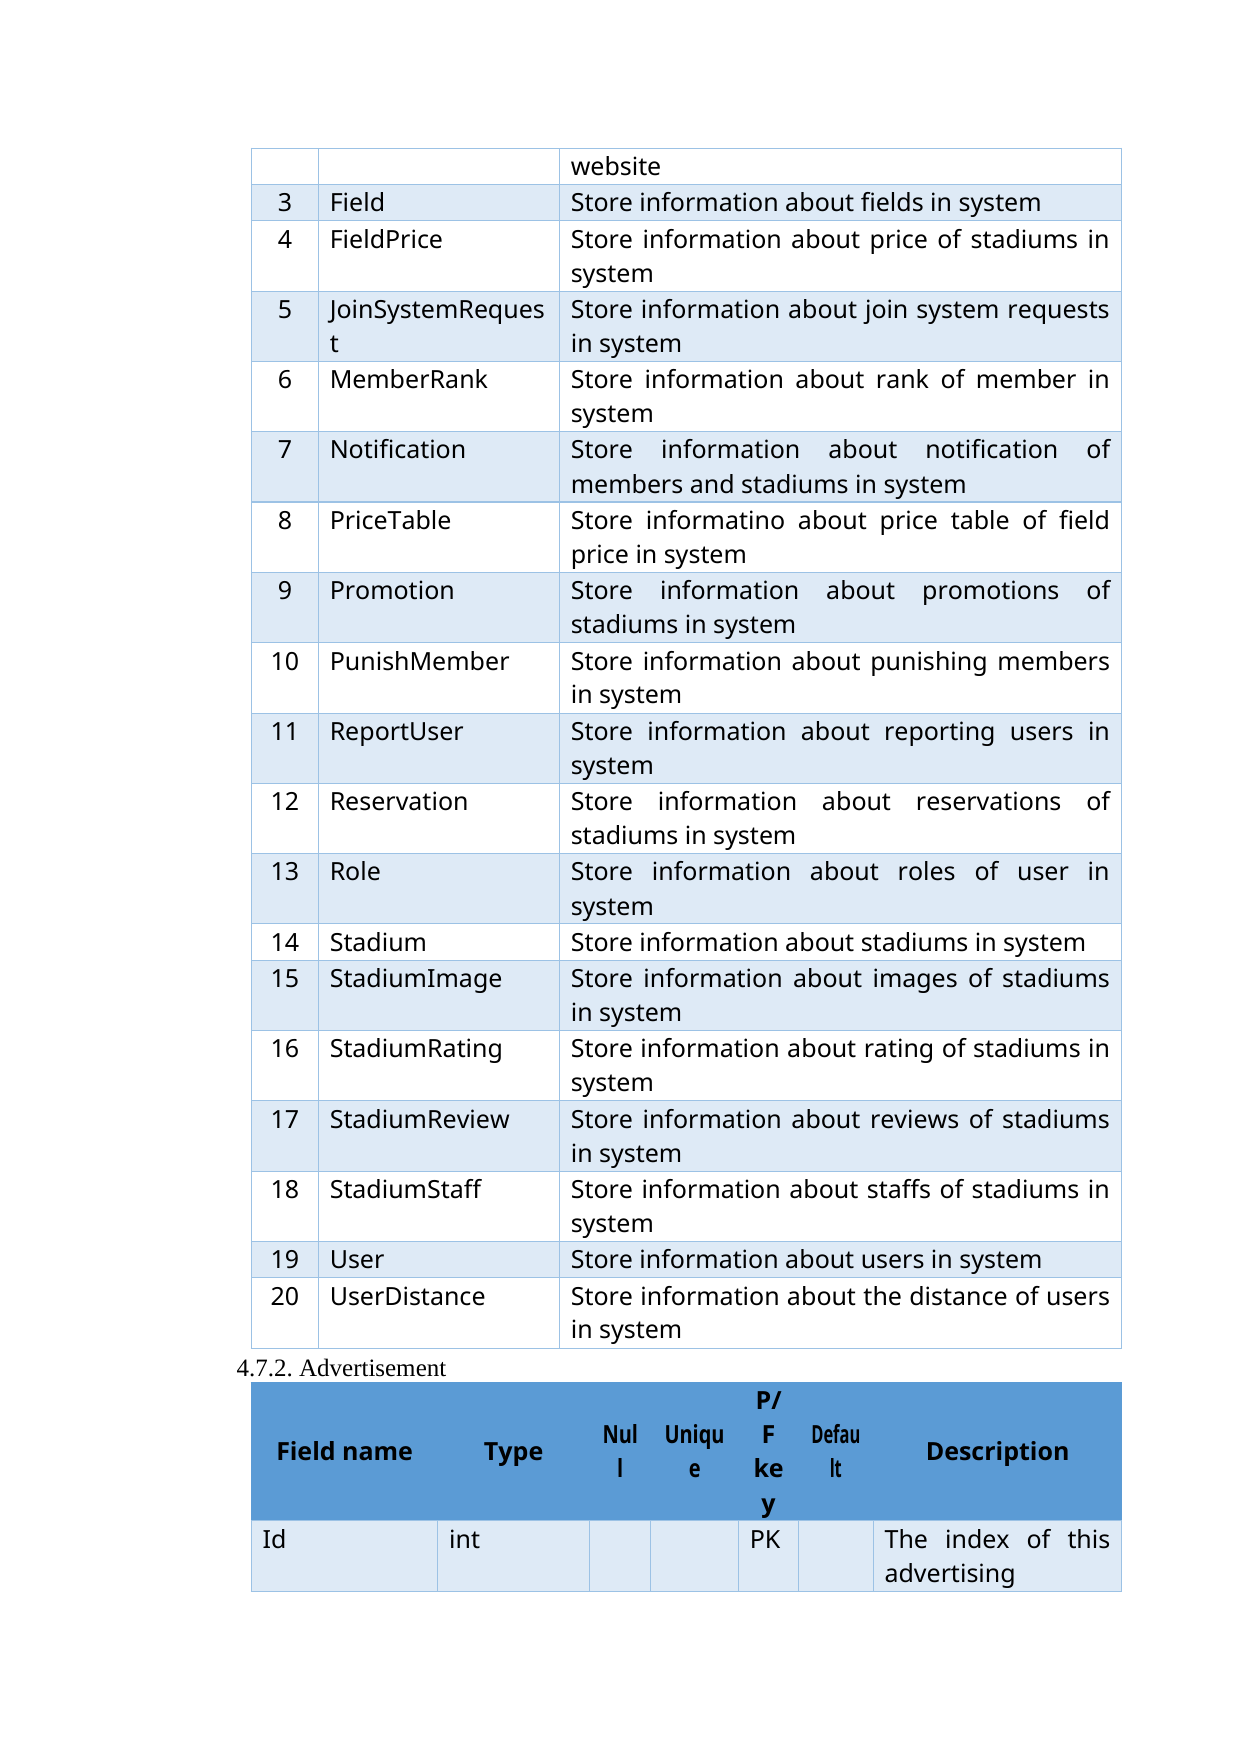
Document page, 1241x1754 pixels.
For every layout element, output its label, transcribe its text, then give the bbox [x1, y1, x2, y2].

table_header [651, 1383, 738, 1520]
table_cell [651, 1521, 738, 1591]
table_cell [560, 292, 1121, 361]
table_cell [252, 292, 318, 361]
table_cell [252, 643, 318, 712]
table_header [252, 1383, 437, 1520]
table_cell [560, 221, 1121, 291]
subtitle Advertisement [236, 1353, 1124, 1381]
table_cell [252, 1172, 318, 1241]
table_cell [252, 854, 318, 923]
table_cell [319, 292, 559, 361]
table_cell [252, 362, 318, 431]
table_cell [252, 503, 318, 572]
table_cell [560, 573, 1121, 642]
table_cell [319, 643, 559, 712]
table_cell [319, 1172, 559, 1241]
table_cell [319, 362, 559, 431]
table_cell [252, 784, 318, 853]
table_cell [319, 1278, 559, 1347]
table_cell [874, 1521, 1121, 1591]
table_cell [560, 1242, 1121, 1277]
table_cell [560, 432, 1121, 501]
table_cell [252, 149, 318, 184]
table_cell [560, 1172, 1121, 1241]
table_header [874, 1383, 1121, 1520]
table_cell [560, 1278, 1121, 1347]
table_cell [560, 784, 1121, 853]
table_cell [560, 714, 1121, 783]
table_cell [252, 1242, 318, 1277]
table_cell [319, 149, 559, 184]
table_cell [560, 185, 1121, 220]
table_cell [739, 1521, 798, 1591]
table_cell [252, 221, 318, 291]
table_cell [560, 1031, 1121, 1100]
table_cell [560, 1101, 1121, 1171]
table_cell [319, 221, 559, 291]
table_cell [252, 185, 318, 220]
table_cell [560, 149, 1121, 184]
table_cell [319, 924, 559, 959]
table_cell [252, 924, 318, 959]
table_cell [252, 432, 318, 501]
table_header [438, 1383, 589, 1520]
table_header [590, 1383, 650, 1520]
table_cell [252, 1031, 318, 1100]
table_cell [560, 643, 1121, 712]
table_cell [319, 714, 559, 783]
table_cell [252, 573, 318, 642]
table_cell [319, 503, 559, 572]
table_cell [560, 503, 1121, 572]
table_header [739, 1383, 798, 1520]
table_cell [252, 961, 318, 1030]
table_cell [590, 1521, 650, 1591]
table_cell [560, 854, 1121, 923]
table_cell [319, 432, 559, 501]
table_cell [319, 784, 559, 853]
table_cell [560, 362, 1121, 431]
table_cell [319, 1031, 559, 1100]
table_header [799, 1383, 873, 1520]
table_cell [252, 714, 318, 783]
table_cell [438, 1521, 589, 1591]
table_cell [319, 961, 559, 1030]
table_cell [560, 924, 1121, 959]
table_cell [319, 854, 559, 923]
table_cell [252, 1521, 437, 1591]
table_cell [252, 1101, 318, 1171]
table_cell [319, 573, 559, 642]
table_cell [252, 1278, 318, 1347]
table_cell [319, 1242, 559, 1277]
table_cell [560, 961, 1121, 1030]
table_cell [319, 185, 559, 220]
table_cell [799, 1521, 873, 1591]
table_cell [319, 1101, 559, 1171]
